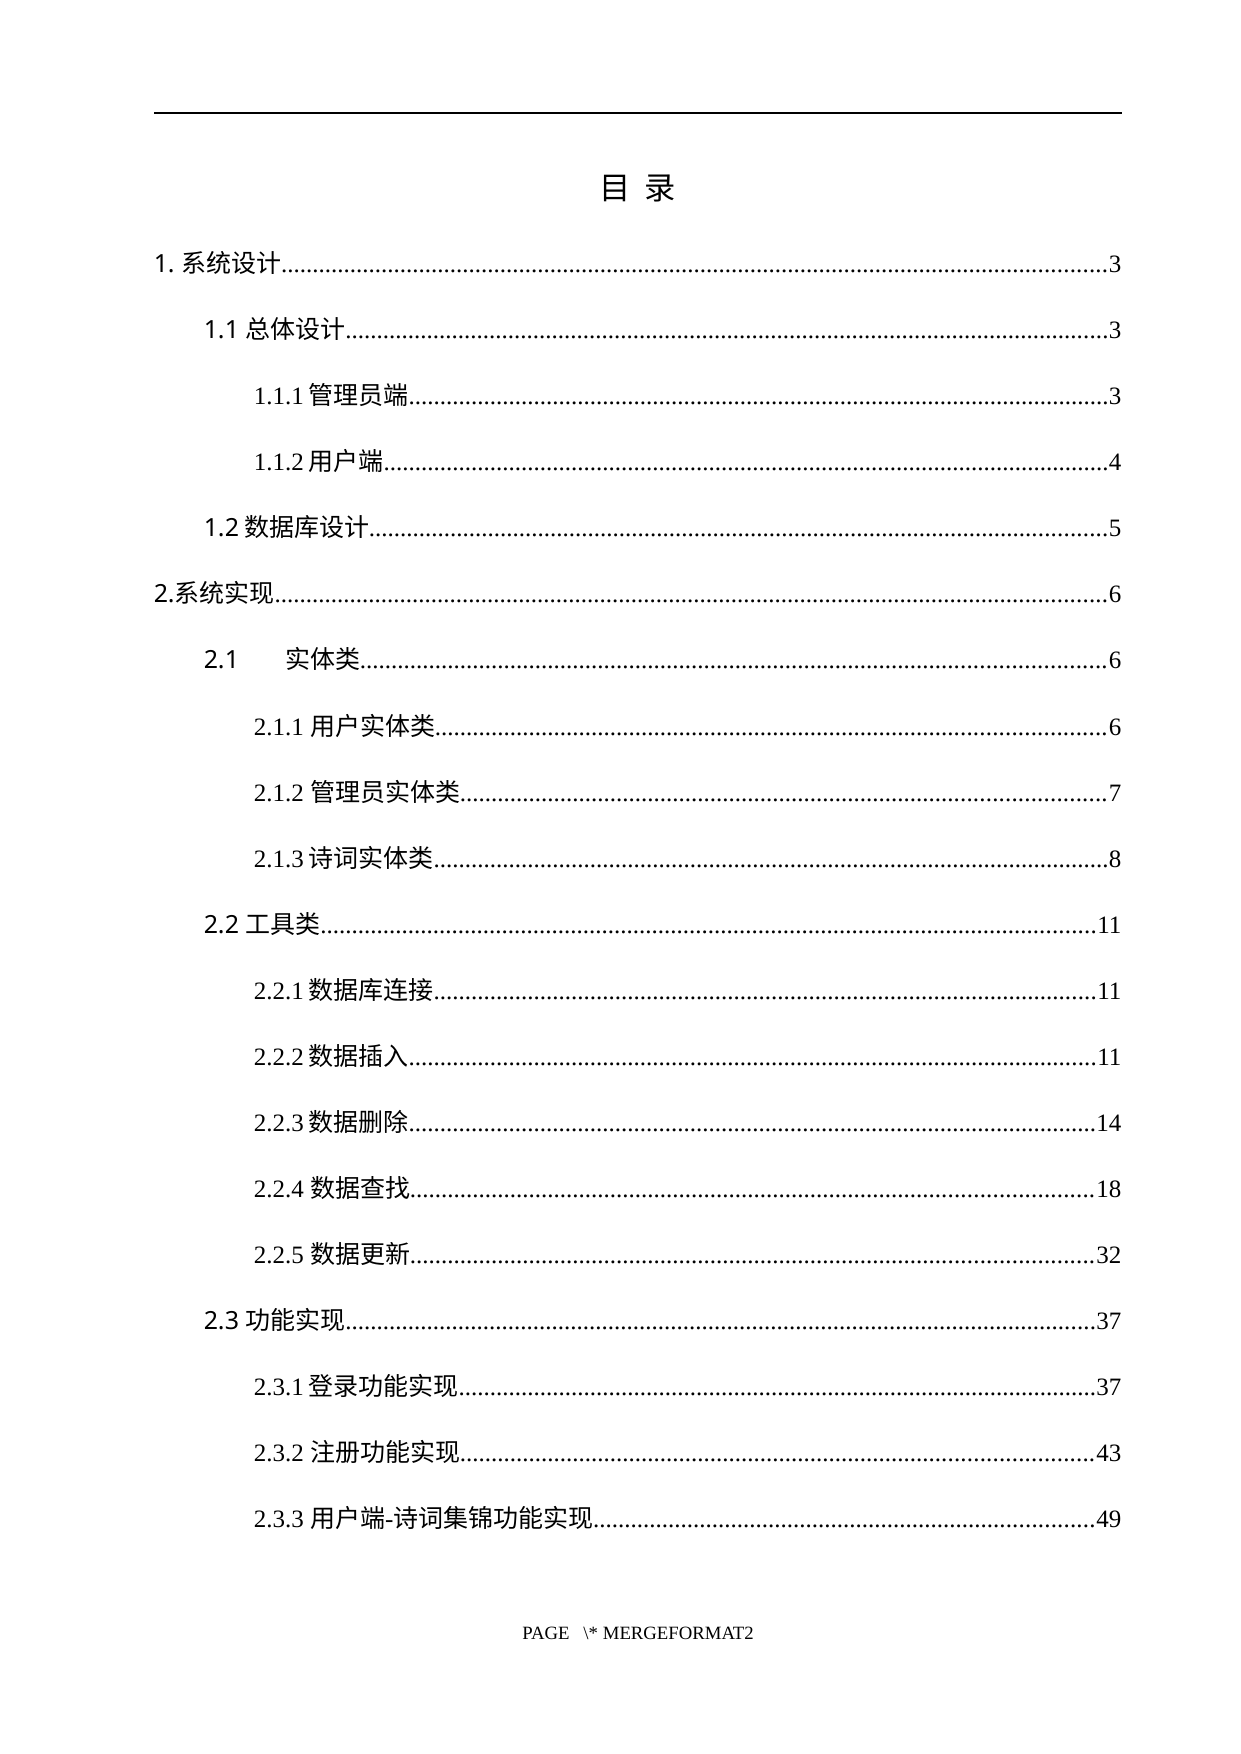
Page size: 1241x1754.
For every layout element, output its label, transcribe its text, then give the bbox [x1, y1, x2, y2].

text 2.1.3诗词实体类 8 [253, 832, 1122, 880]
text 2.2.4 数据查找 18 [253, 1162, 1122, 1210]
text 1.2数据库设计 5 [203, 502, 1122, 550]
text 2.1.1 用户实体类 6 [253, 700, 1122, 748]
text 2.2 工具类 11 [203, 898, 1122, 946]
text 1. 系统设计 3 [153, 238, 1122, 286]
text 2.系统实现 6 [153, 568, 1122, 616]
text 2.3.3 用户端-诗词集锦功能实现 49 [253, 1493, 1122, 1541]
text 1.1.2用户端 4 [253, 436, 1122, 484]
text 2.3.2 注册功能实现 43 [253, 1427, 1122, 1474]
text 2.2.2数据插入 11 [253, 1030, 1122, 1078]
text 2.2.5 数据更新 32 [253, 1228, 1122, 1276]
text 2.3.1登录功能实现 37 [253, 1361, 1122, 1408]
text 2.1.2 管理员实体类 7 [253, 766, 1122, 814]
text 2.3 功能实现 37 [203, 1294, 1122, 1342]
text 1.1.1管理员端 3 [253, 370, 1122, 418]
text 1.1 总体设计 3 [203, 304, 1122, 352]
text 2.2.1数据库连接 11 [253, 964, 1122, 1012]
text 目 录 [153, 161, 1122, 209]
text 2.1 实体类 6 [203, 634, 1122, 682]
text 2.2.3数据删除 14 [253, 1096, 1122, 1144]
